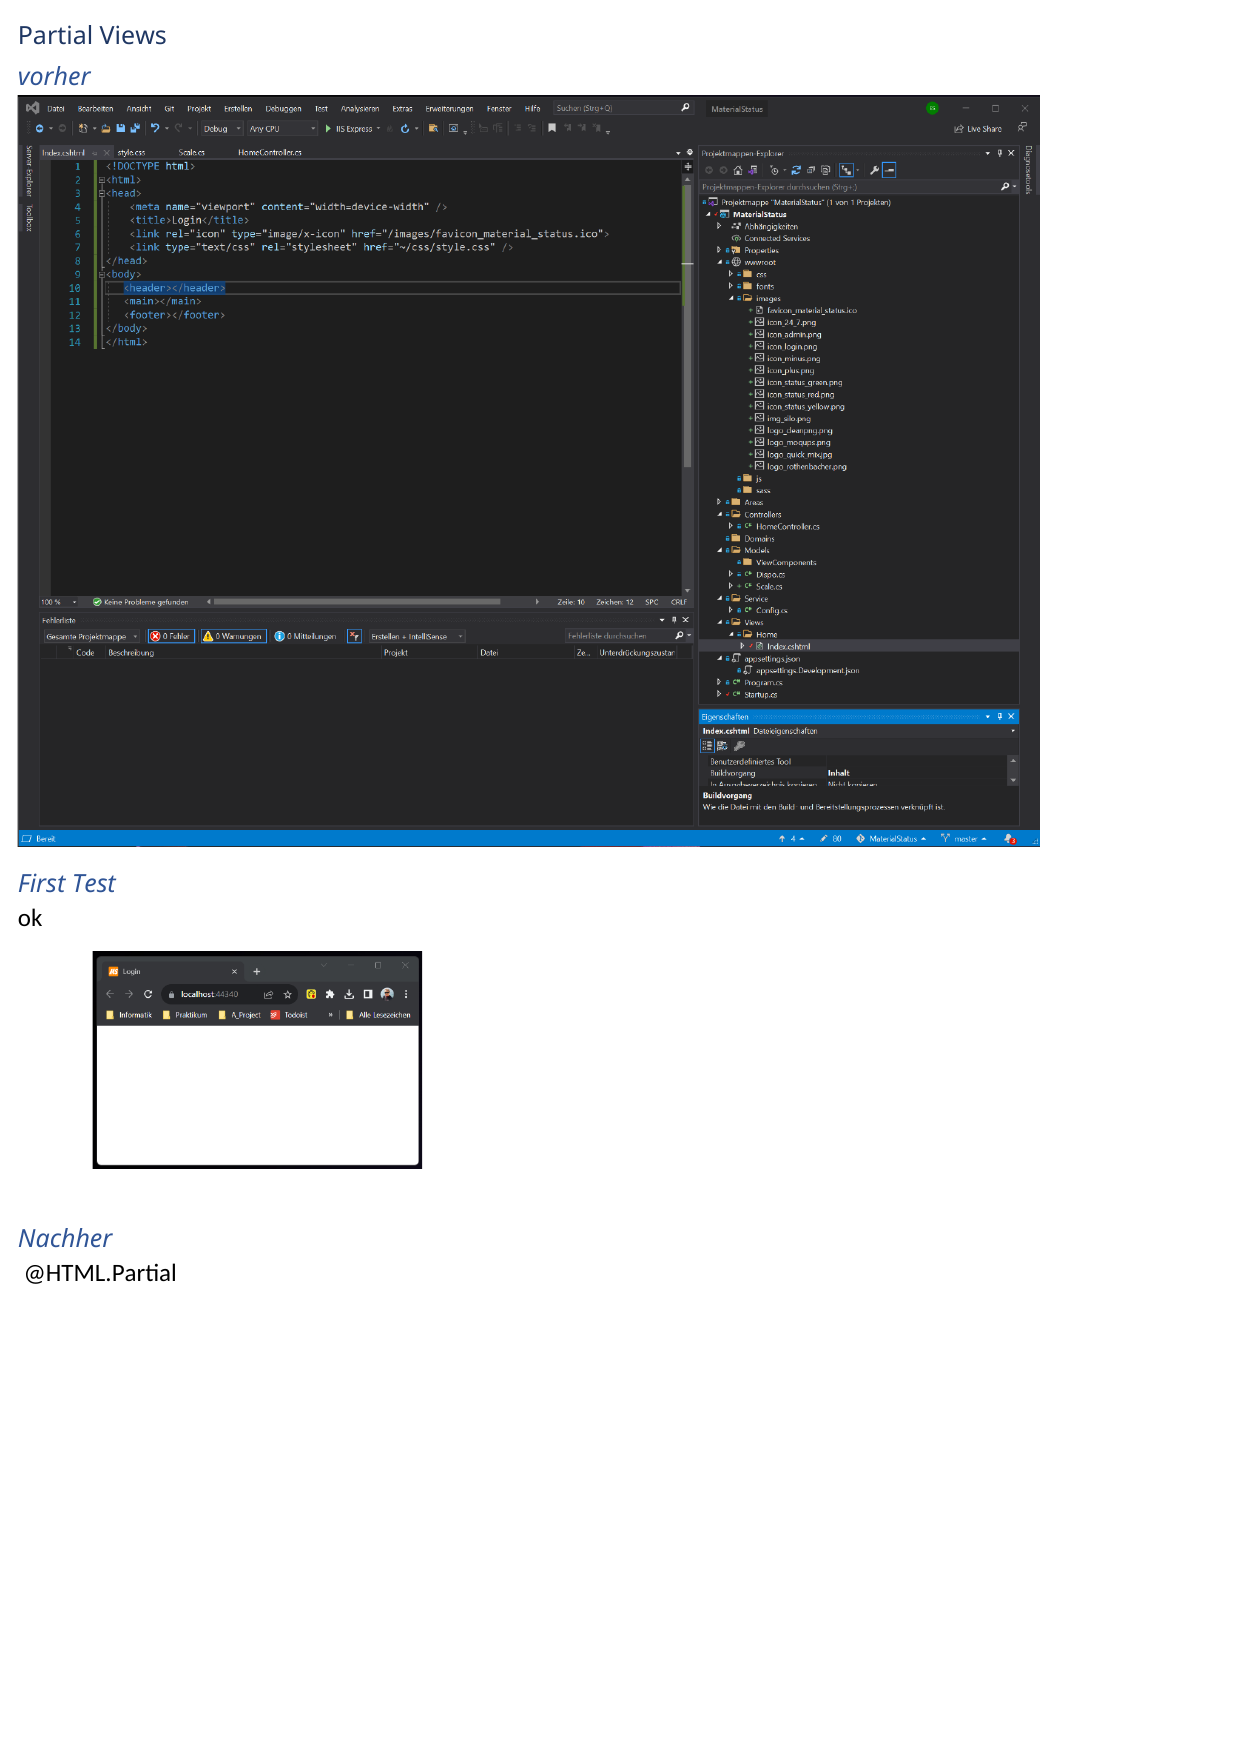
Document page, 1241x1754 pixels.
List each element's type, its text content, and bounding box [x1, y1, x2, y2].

text ok [18, 902, 1222, 933]
list @HTML.Partial [18, 1257, 1222, 1288]
subtitle Partial Views [18, 18, 1222, 52]
subtitle Nachher [18, 1221, 1222, 1254]
subtitle vorher [18, 59, 1222, 93]
picture [17, 95, 1040, 847]
subtitle First Test [18, 865, 1222, 899]
picture [92, 951, 423, 1169]
